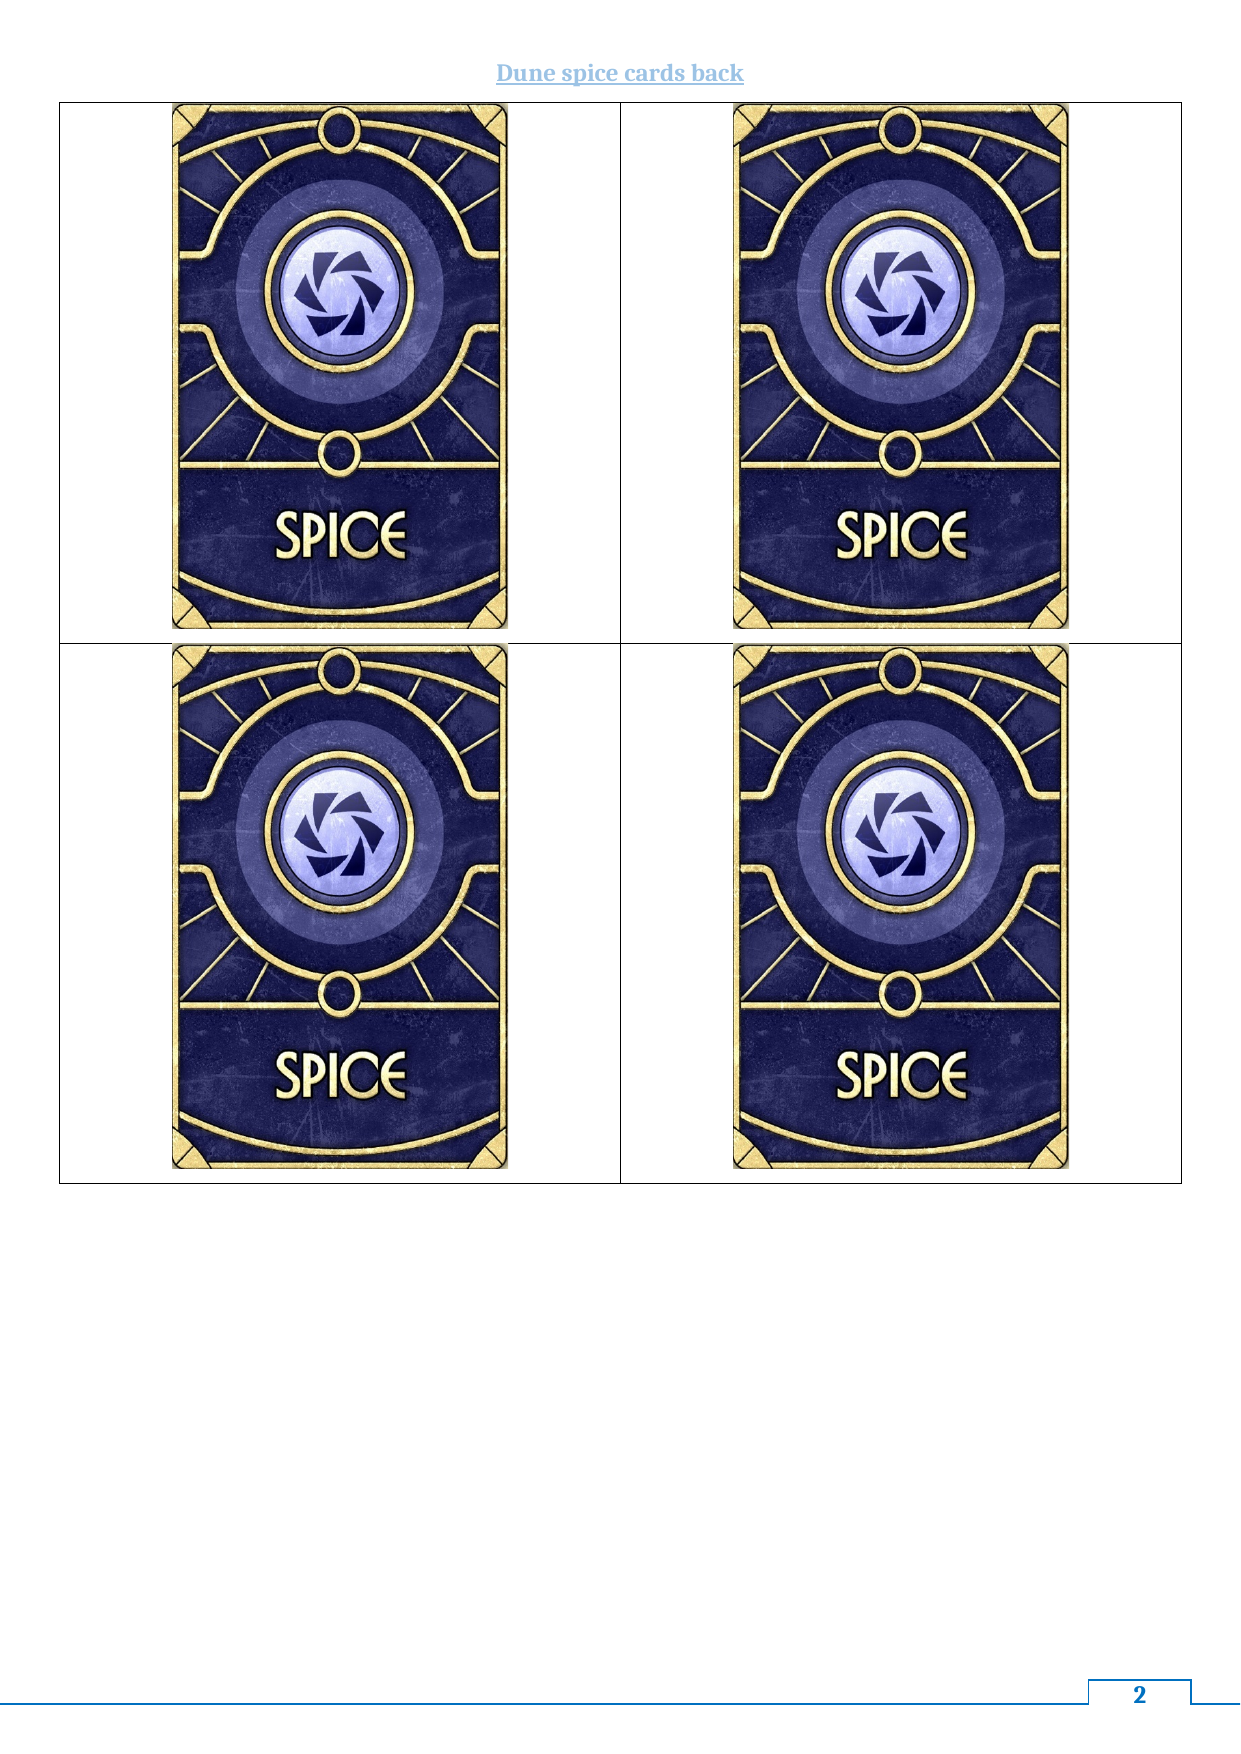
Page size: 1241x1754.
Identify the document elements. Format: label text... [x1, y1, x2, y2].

picture [733, 103, 1070, 629]
table_cell [621, 644, 1181, 1183]
subtitle Dune spice cards back [59, 59, 1181, 88]
picture [172, 103, 509, 629]
picture [172, 643, 509, 1169]
picture [733, 643, 1070, 1169]
table_header [60, 103, 620, 642]
table_cell [60, 644, 620, 1183]
table_header [621, 103, 1181, 642]
